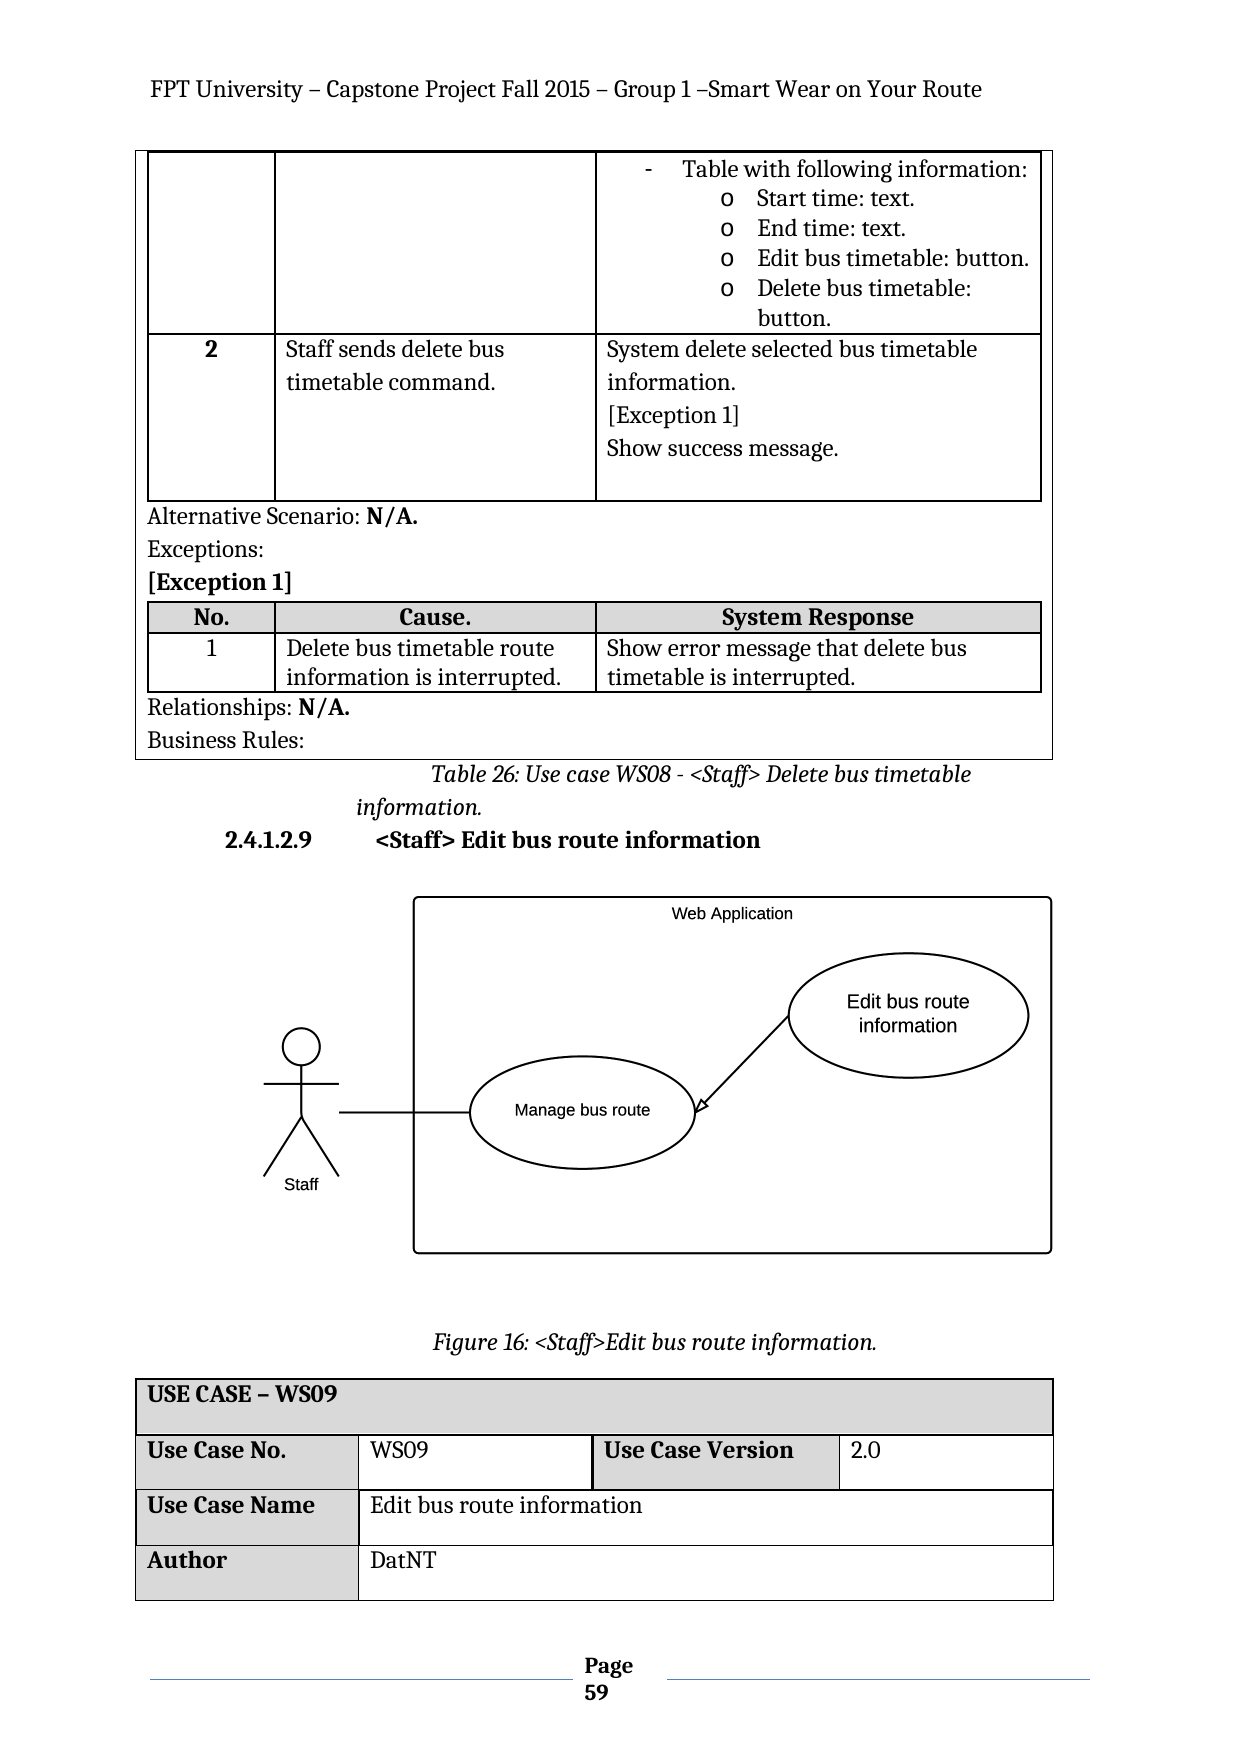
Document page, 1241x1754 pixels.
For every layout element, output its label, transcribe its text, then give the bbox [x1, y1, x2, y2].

table_cell Use Case Version [594, 1436, 839, 1489]
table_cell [136, 151, 1052, 759]
table_cell WS09 [359, 1436, 591, 1489]
table_cell Use Case No. [136, 1436, 358, 1489]
table_cell Edit bus route information [360, 1491, 1052, 1545]
table_header USE CASE – WS09 [137, 1380, 1052, 1433]
text Table 26: Use case WS08 - <Staff> Delete bus timetable information. [356, 760, 1090, 822]
table_cell 2.0 [840, 1436, 1053, 1489]
subtitle 2.4.1.2.9 <Staff> Edit bus route information [225, 826, 1090, 855]
table_cell Author [136, 1546, 358, 1600]
table_cell DatNT [359, 1546, 1053, 1600]
table_cell Use Case Name [137, 1490, 358, 1545]
picture [151, 859, 1089, 1291]
